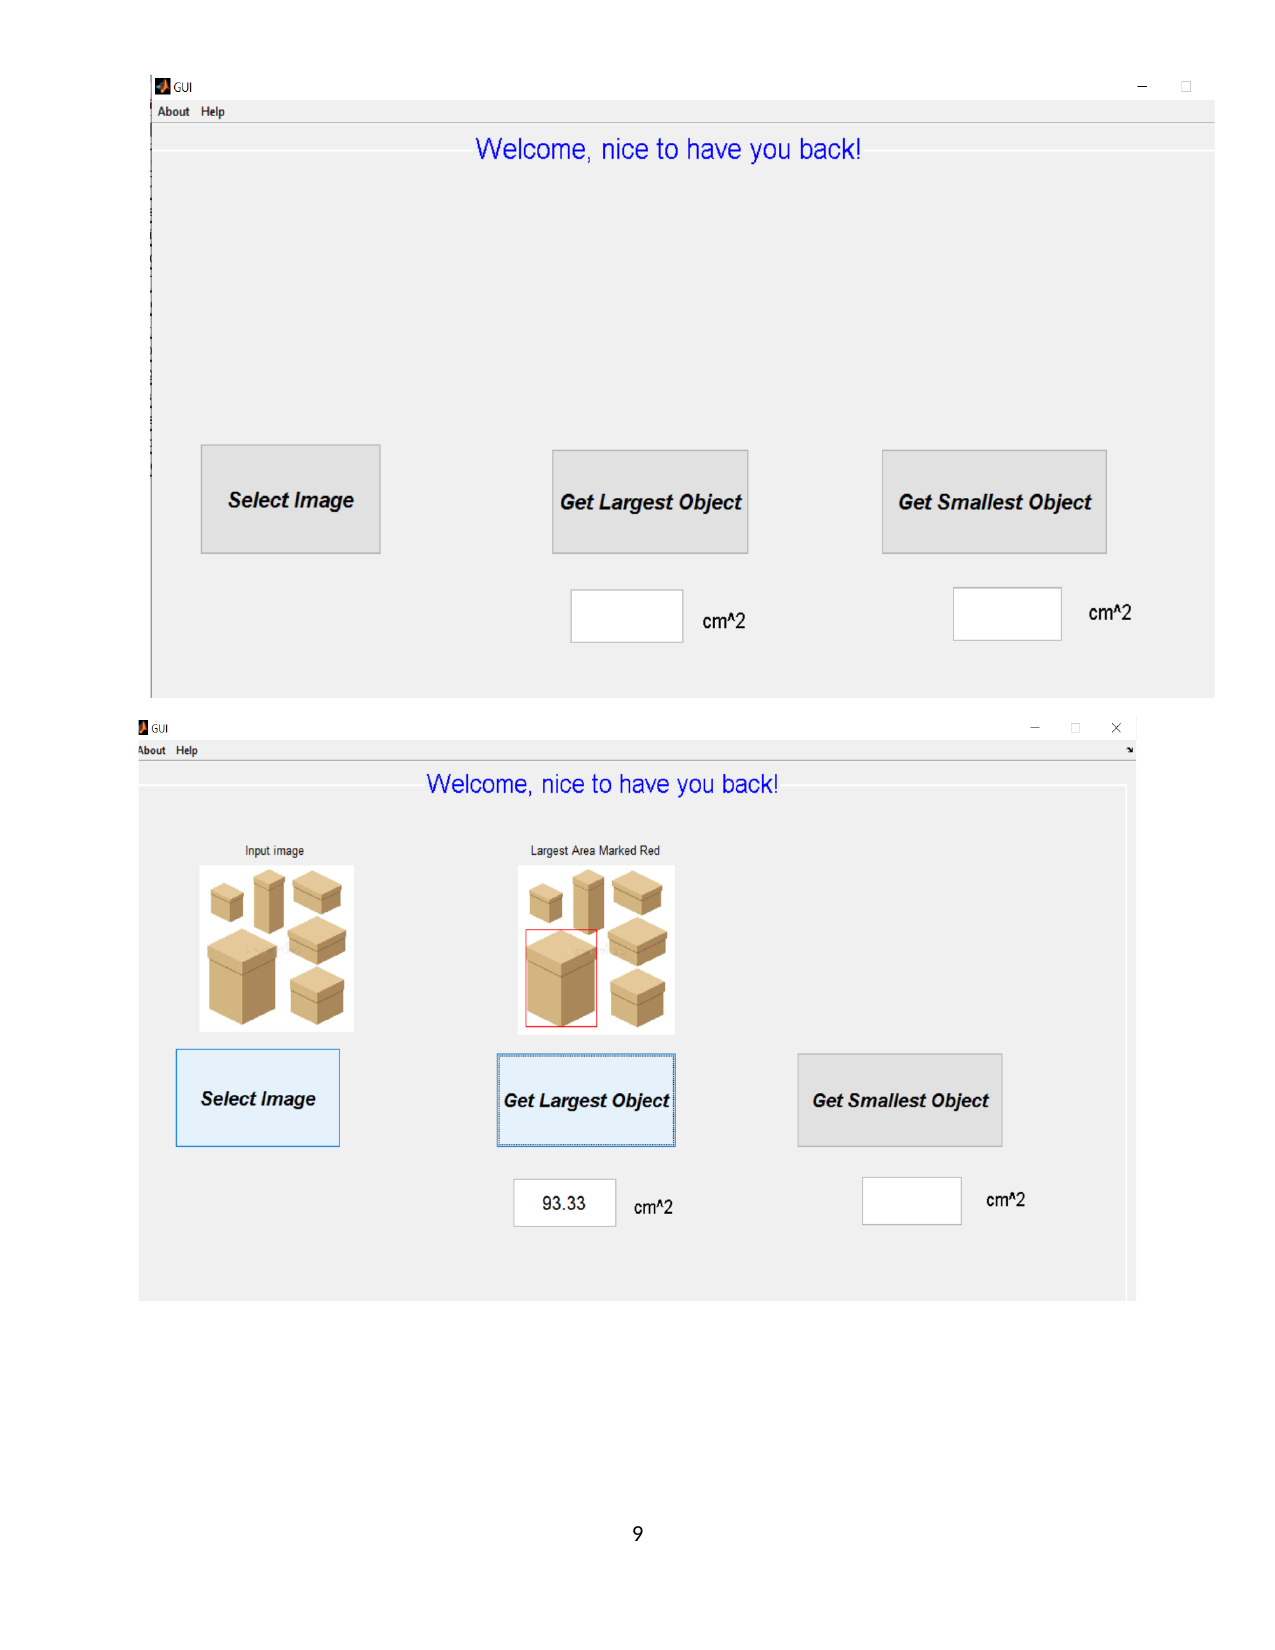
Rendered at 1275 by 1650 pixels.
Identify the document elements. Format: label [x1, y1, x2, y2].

picture [138, 716, 1137, 1301]
picture [150, 75, 1215, 698]
